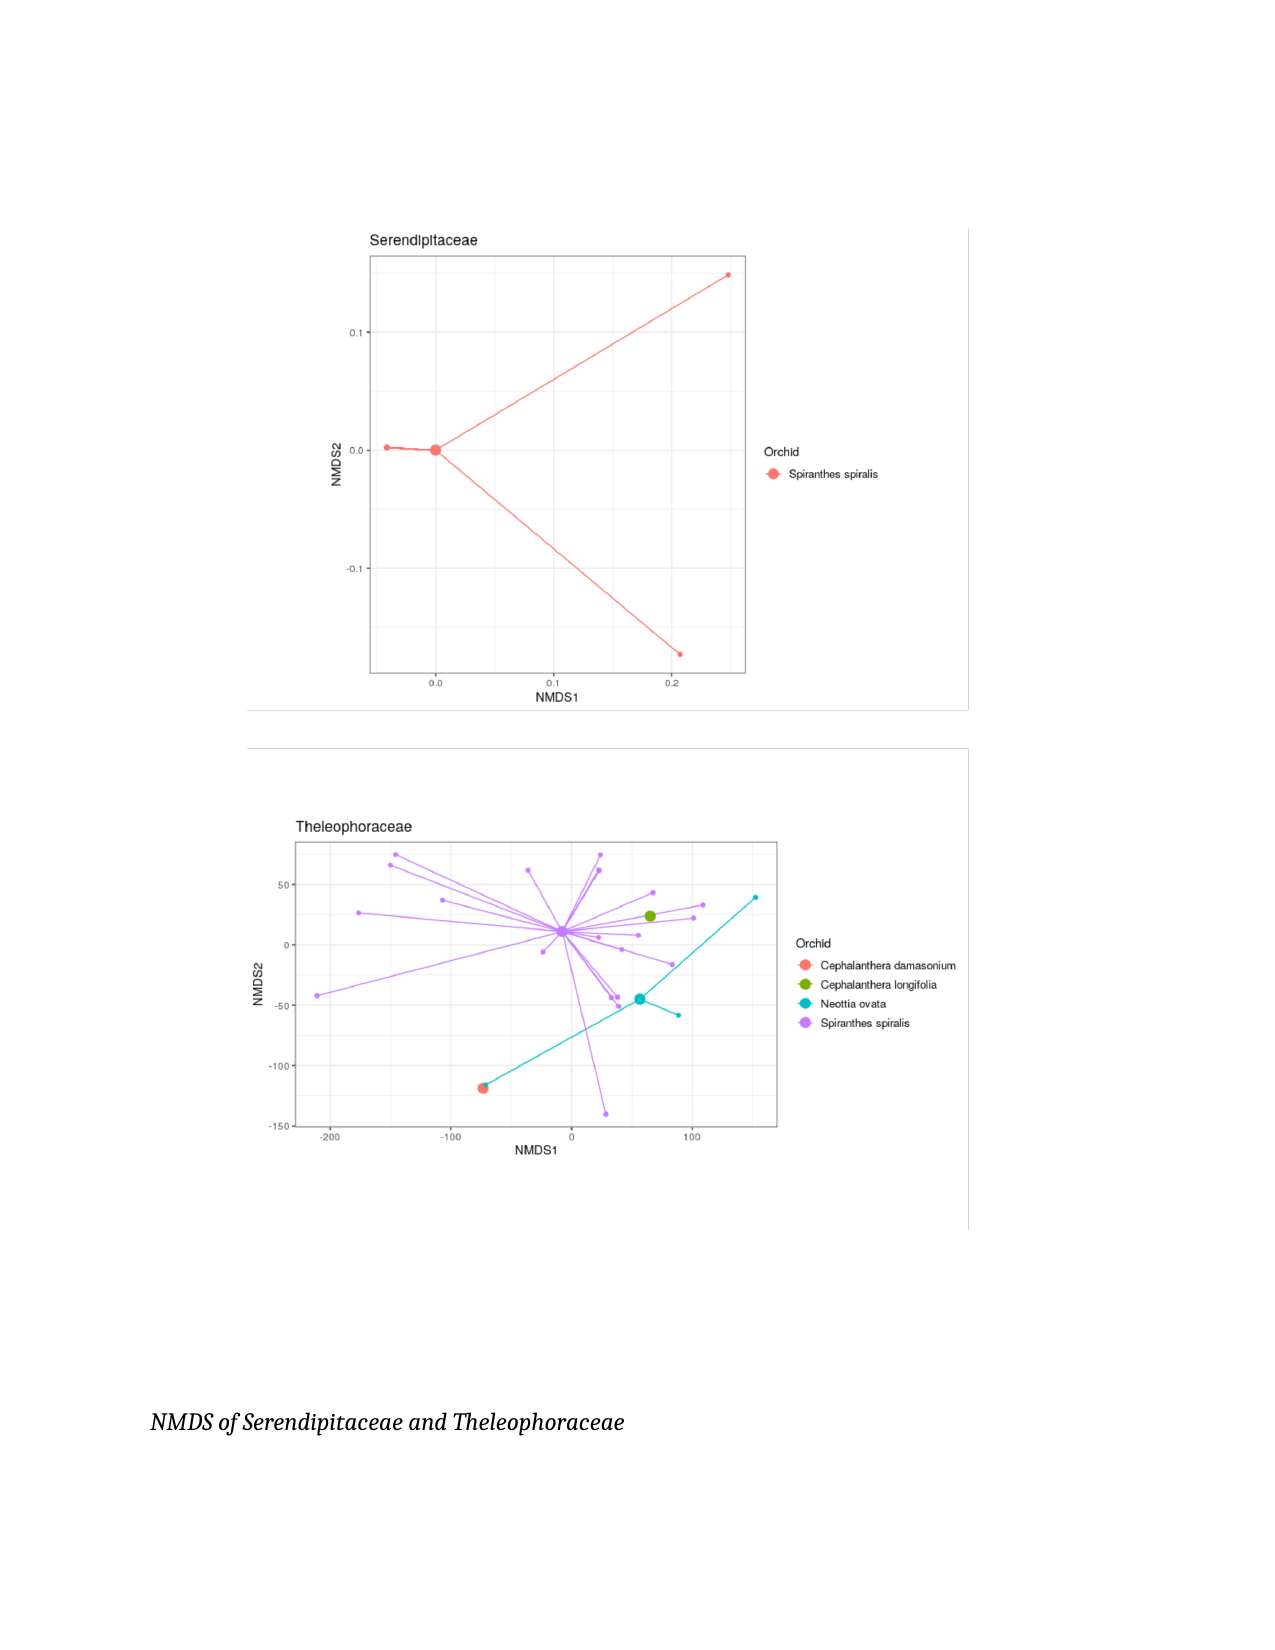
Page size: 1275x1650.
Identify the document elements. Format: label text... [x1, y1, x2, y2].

text NMDS of Serendipitaceae and Theleophoraceae [150, 1408, 1125, 1437]
picture [168, 150, 1044, 1388]
